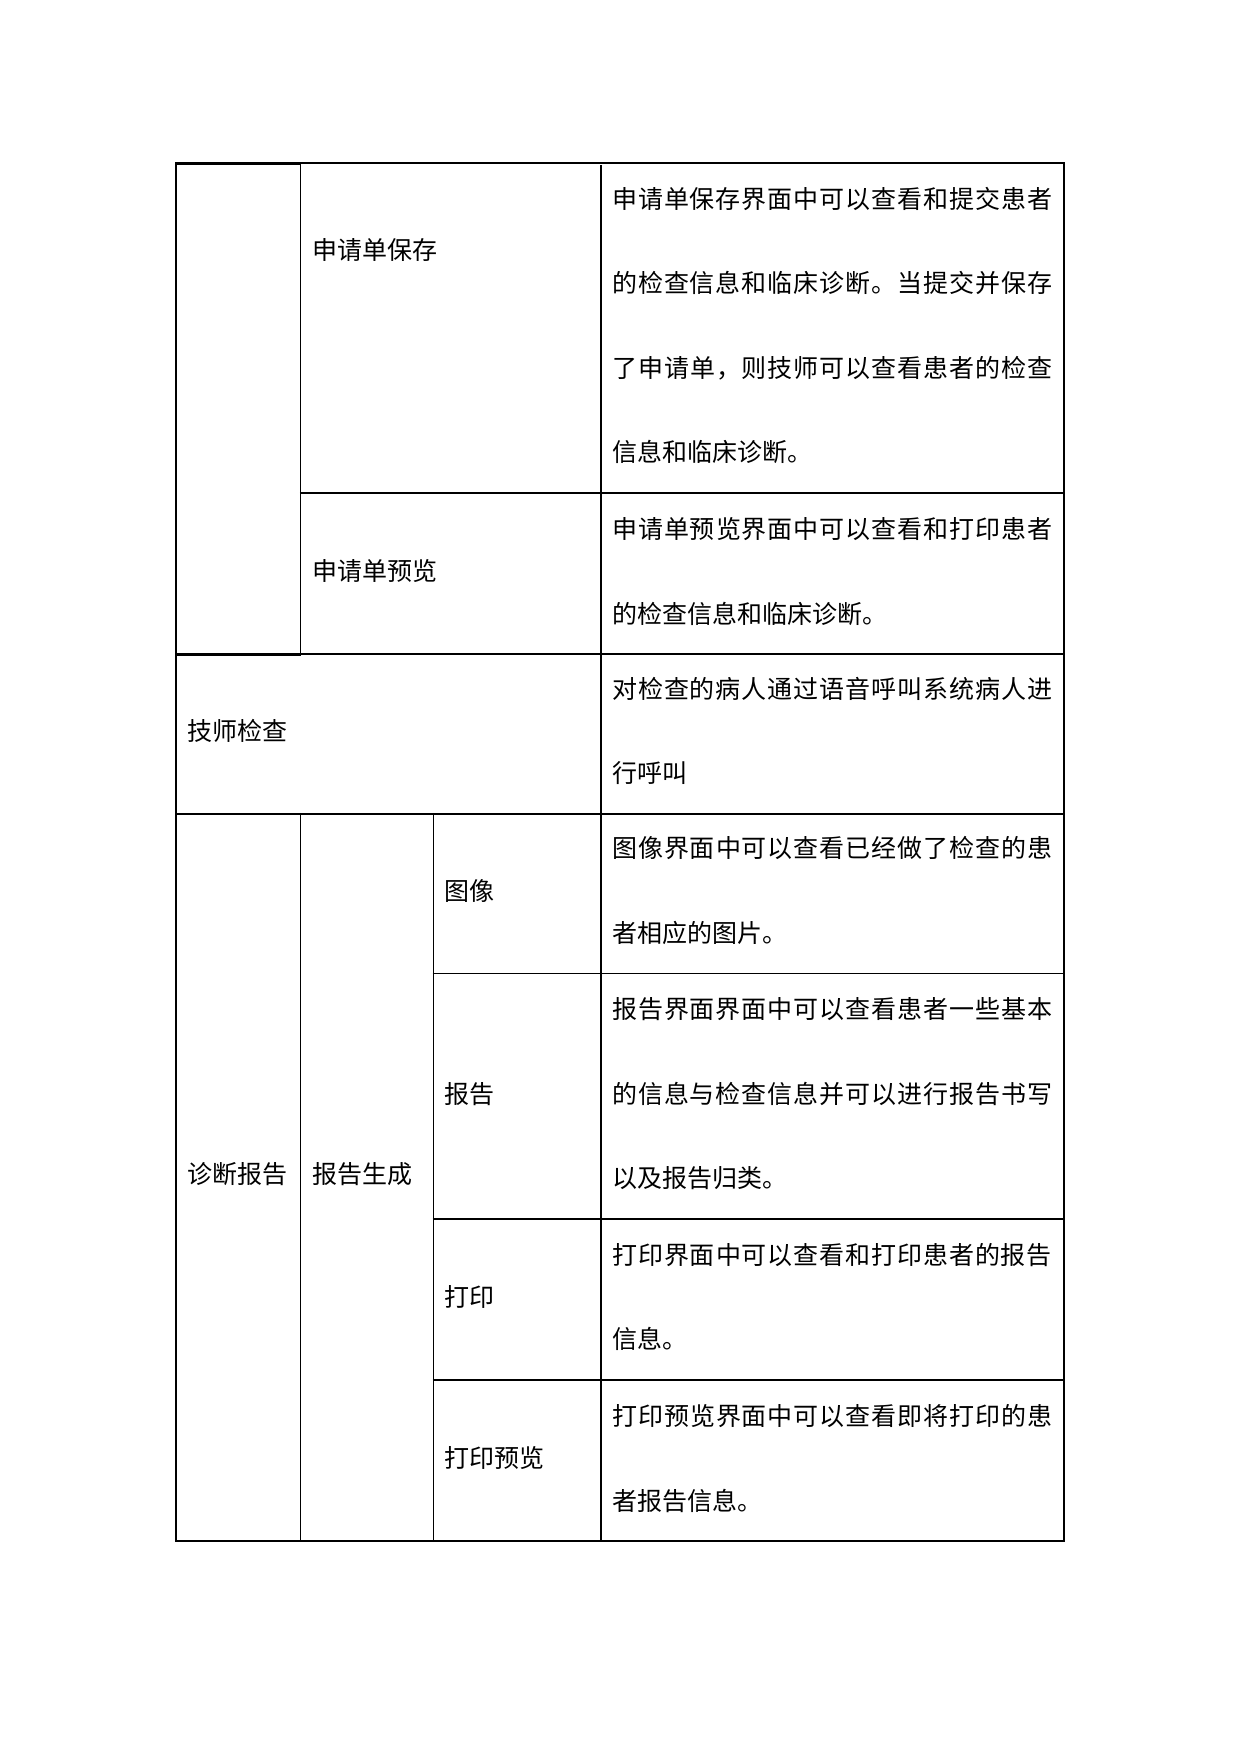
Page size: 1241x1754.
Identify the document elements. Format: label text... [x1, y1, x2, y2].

table_cell 申请单保存界面中可以查看和提交患者的检查信息和临床诊断。当提交并保存了申请单，则技师可以查看患者的检查信息和临床诊断。 [601, 164, 1063, 492]
table_cell 诊断报告 [177, 815, 300, 1540]
table_cell 图像 [434, 815, 600, 972]
table_cell 打印预览界面中可以查看即将打印的患者报告信息。 [602, 1381, 1063, 1540]
table_cell 打印 [434, 1220, 600, 1379]
table_cell 图像界面中可以查看已经做了检查的患者相应的图片。 [602, 815, 1063, 972]
table_cell 报告 [434, 974, 600, 1218]
table_cell 打印界面中可以查看和打印患者的报告信息。 [602, 1220, 1063, 1379]
table_cell 申请单保存 [301, 164, 601, 492]
table_cell 技师检查 [177, 655, 600, 813]
table_cell 报告生成 [301, 815, 433, 1540]
table_cell 对检查的病人通过语音呼叫系统病人进行呼叫 [602, 655, 1063, 813]
table_cell 申请单预览界面中可以查看和打印患者的检查信息和临床诊断。 [602, 494, 1063, 653]
table_cell 打印预览 [434, 1381, 600, 1540]
table_cell 报告界面界面中可以查看患者一些基本的信息与检查信息并可以进行报告书写以及报告归类。 [602, 974, 1063, 1218]
table_cell 申请单预览 [301, 494, 600, 653]
